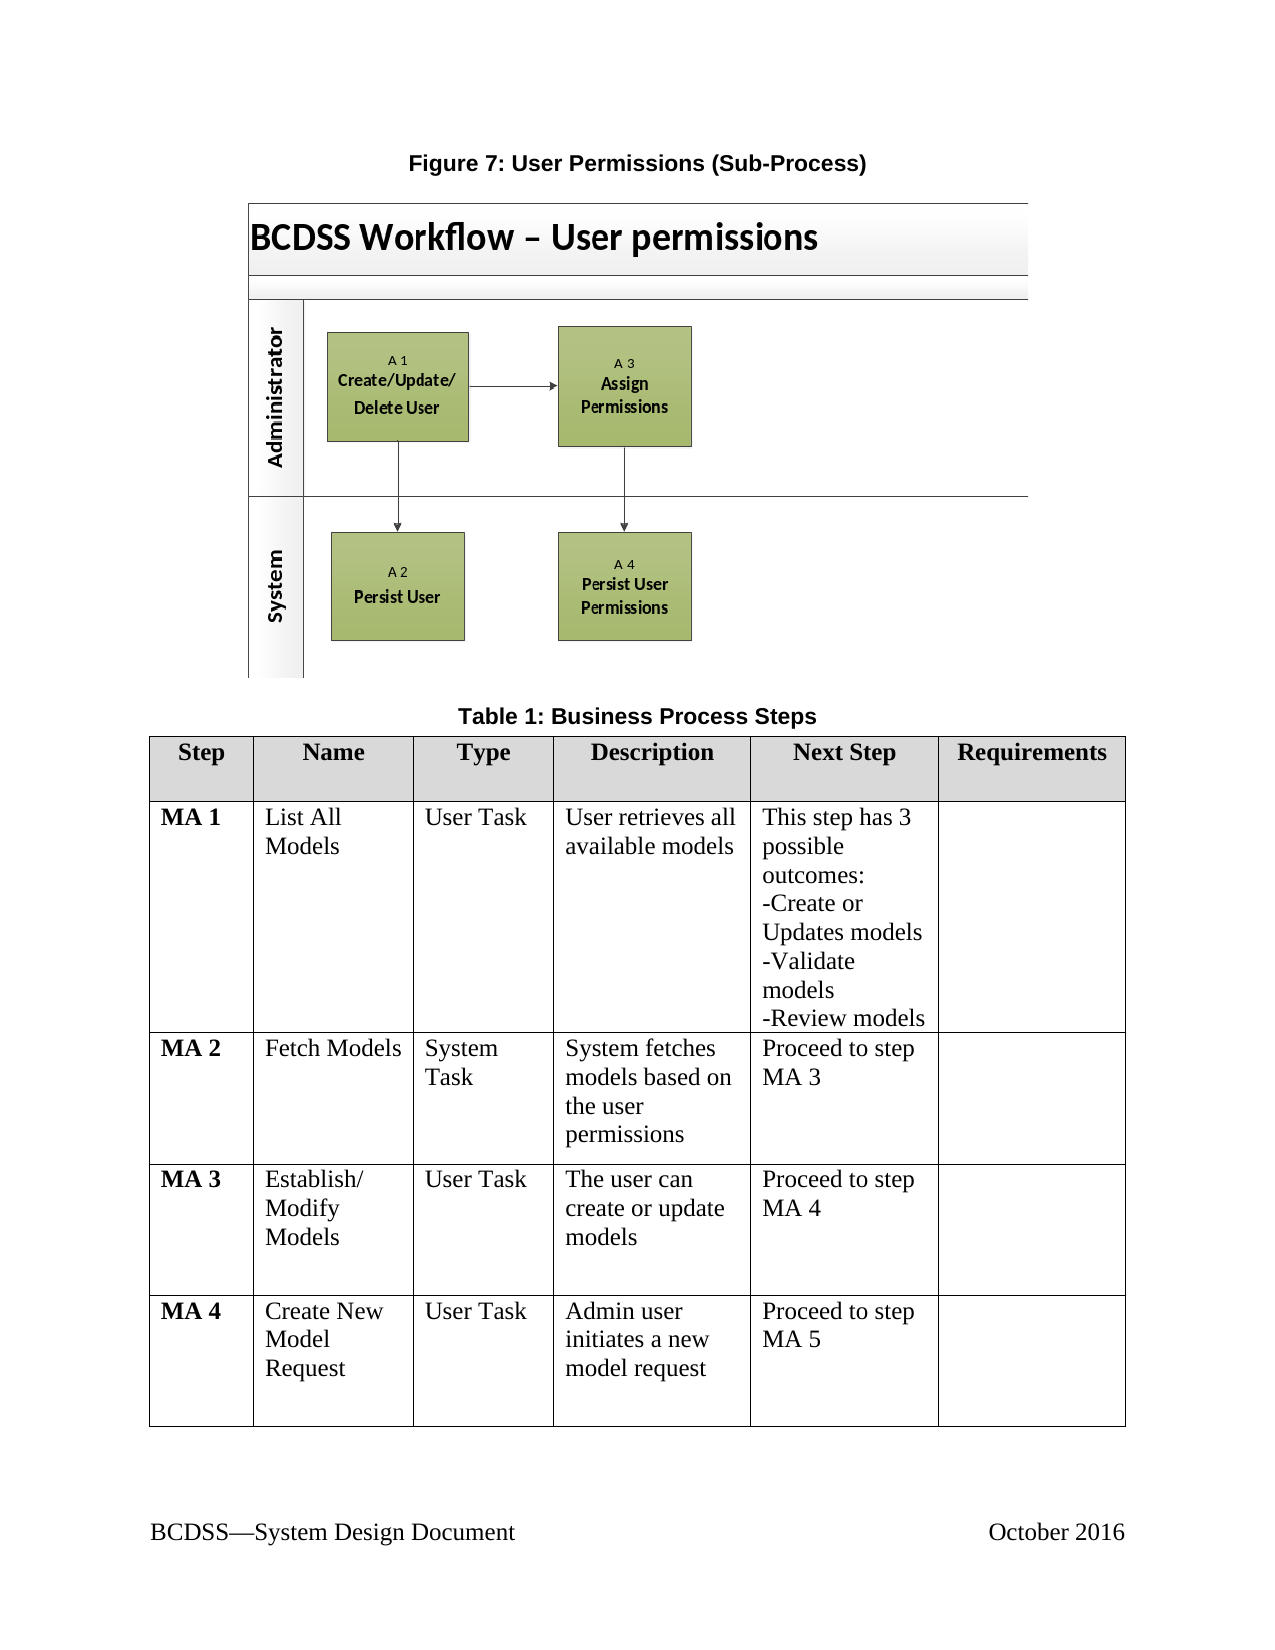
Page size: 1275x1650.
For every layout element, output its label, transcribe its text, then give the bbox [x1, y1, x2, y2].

table_header Type [414, 737, 553, 801]
table_header Requirements [939, 737, 1125, 801]
table_cell Admin user initiates a new model request [554, 1296, 750, 1426]
table_header Description [554, 737, 750, 801]
table_cell User Task [414, 1296, 553, 1426]
table_header Name [254, 737, 413, 801]
text Figure 7: User Permissions (Sub-Process) [150, 150, 1125, 176]
table_cell User Task [414, 802, 553, 1032]
table_cell [939, 1165, 1125, 1295]
table_cell Establish/Modify Models [254, 1165, 413, 1295]
table_header Next Step [751, 737, 938, 801]
table_cell MA 3 [150, 1165, 253, 1295]
table_cell User retrieves all available models [554, 802, 750, 1032]
table_cell MA 4 [150, 1296, 253, 1426]
text Table 1: Business Process Steps [150, 703, 1125, 729]
table_cell System Task [414, 1033, 553, 1163]
table_cell [939, 1296, 1125, 1426]
table_cell Create New Model Request [254, 1296, 413, 1426]
table_cell Fetch Models [254, 1033, 413, 1163]
table_cell List All Models [254, 802, 413, 1032]
table_cell Proceed to step MA 4 [751, 1165, 938, 1295]
table_cell [939, 1033, 1125, 1163]
table_cell Proceed to step MA 3 [751, 1033, 938, 1163]
table_cell MA 1 [150, 802, 253, 1032]
table_header Step [150, 737, 253, 801]
table_cell MA 2 [150, 1033, 253, 1163]
table_cell User Task [414, 1165, 553, 1295]
table_cell System fetches models based on the user permissions [554, 1033, 750, 1163]
table_cell The user can create or update models [554, 1165, 750, 1295]
table_cell This step has 3 possible outcomes: -Create or Updates models -Validate models -Review models [751, 802, 938, 1032]
table_cell Proceed to step MA 5 [751, 1296, 938, 1426]
table_cell [939, 802, 1125, 1032]
